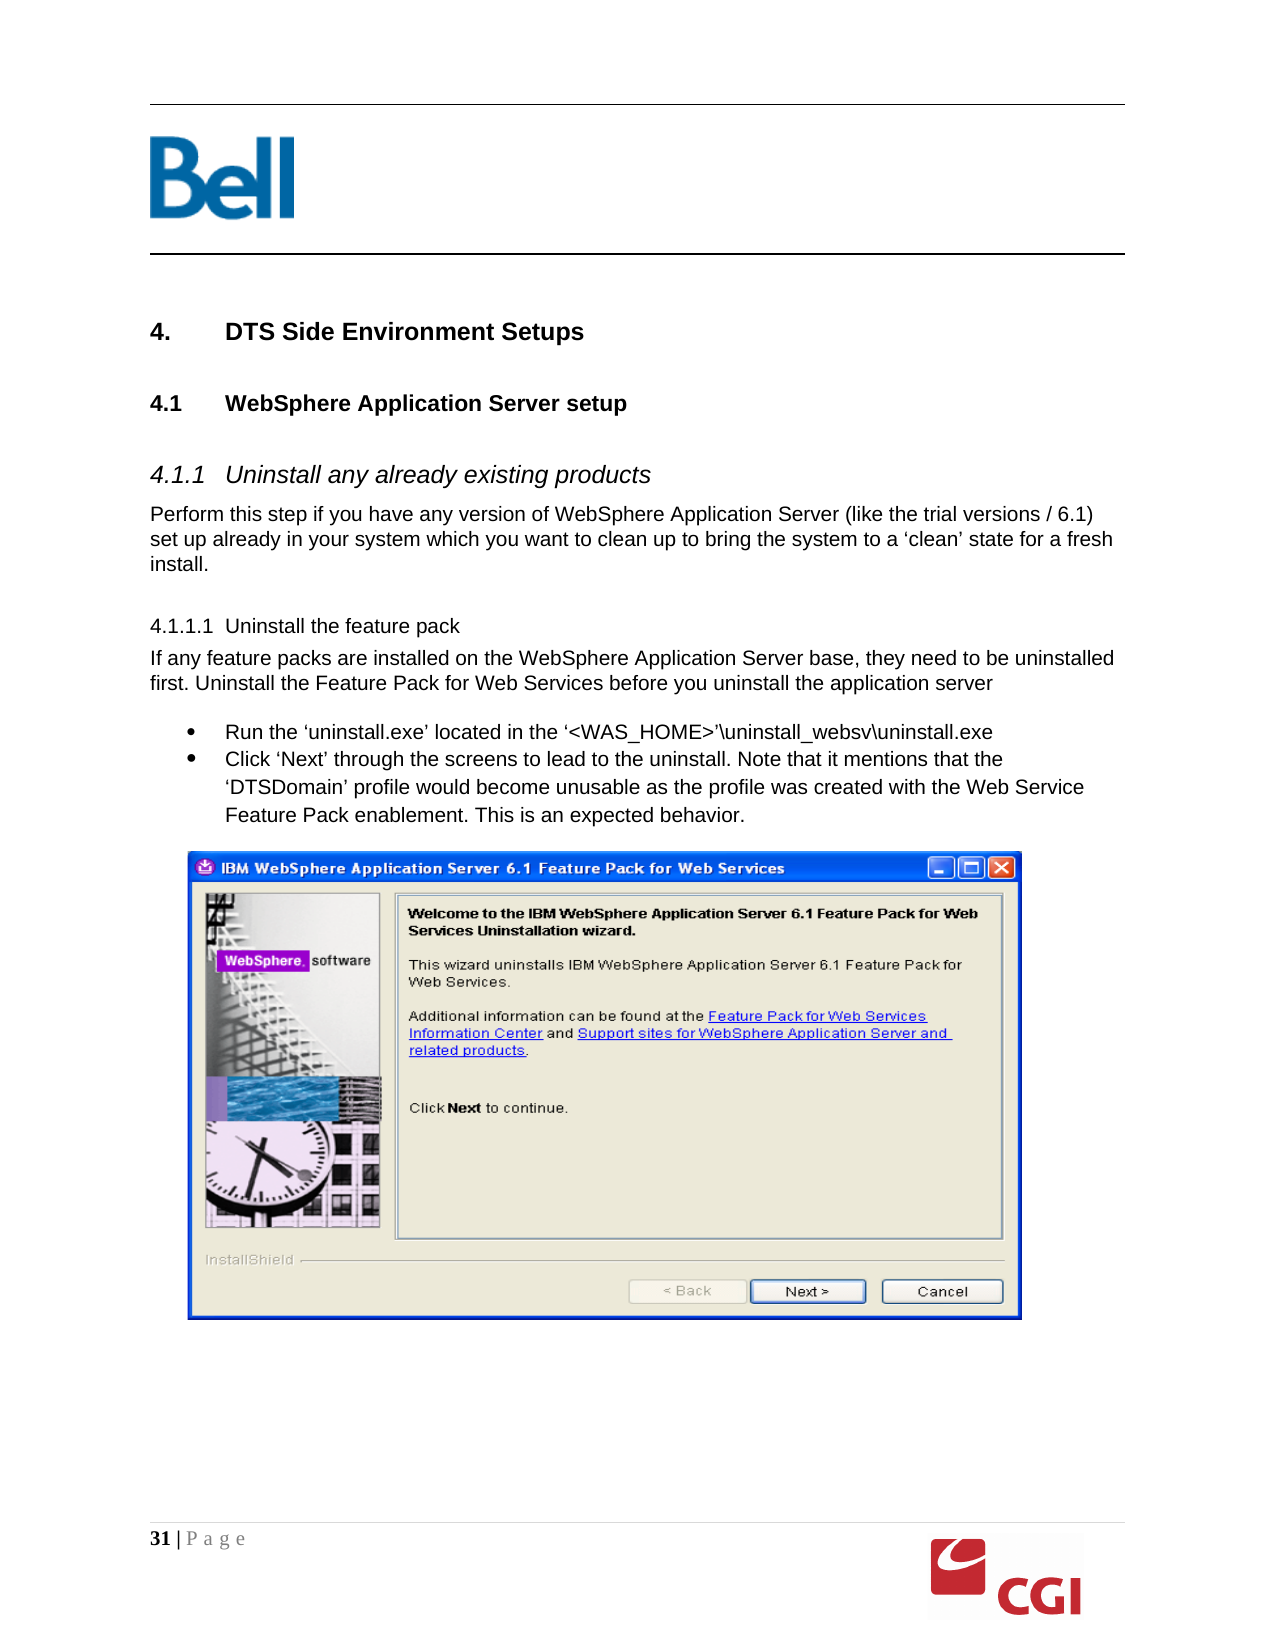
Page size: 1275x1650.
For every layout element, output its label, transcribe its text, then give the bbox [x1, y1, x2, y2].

subtitle Uninstall the feature pack [150, 613, 1125, 638]
subtitle Uninstall any already existing products [150, 459, 1125, 488]
text Perform this step if you have any version of WebSphere Application Server (like the trial versions / 6.1) set up already in your system which you want to clean up to bring the system to a ‘clean’ state for a fresh install. [150, 501, 1125, 576]
picture [187, 851, 1022, 1320]
subtitle DTS Side Environment Setups [150, 317, 1125, 346]
list Run the ‘uninstall.exe’ located in the ‘<WAS_HOME>’\uninstall_websv\uninstall.exe [187, 719, 1125, 744]
list Click ‘Next’ through the screens to lead to the uninstall. Note that it mentions that the ‘DTSDomain’ profile would become unusable as the profile was created with the Web Service Feature Pack enablement. This is an expected behavior. [187, 747, 1125, 827]
text If any feature packs are installed on the WebSphere Application Server base, they need to be uninstalled first. Uninstall the Feature Pack for Web Services before you uninstall the application server [150, 644, 1125, 694]
subtitle WebSphere Application Server setup [150, 389, 1125, 416]
picture [150, 136, 294, 222]
picture [927, 1533, 1084, 1620]
